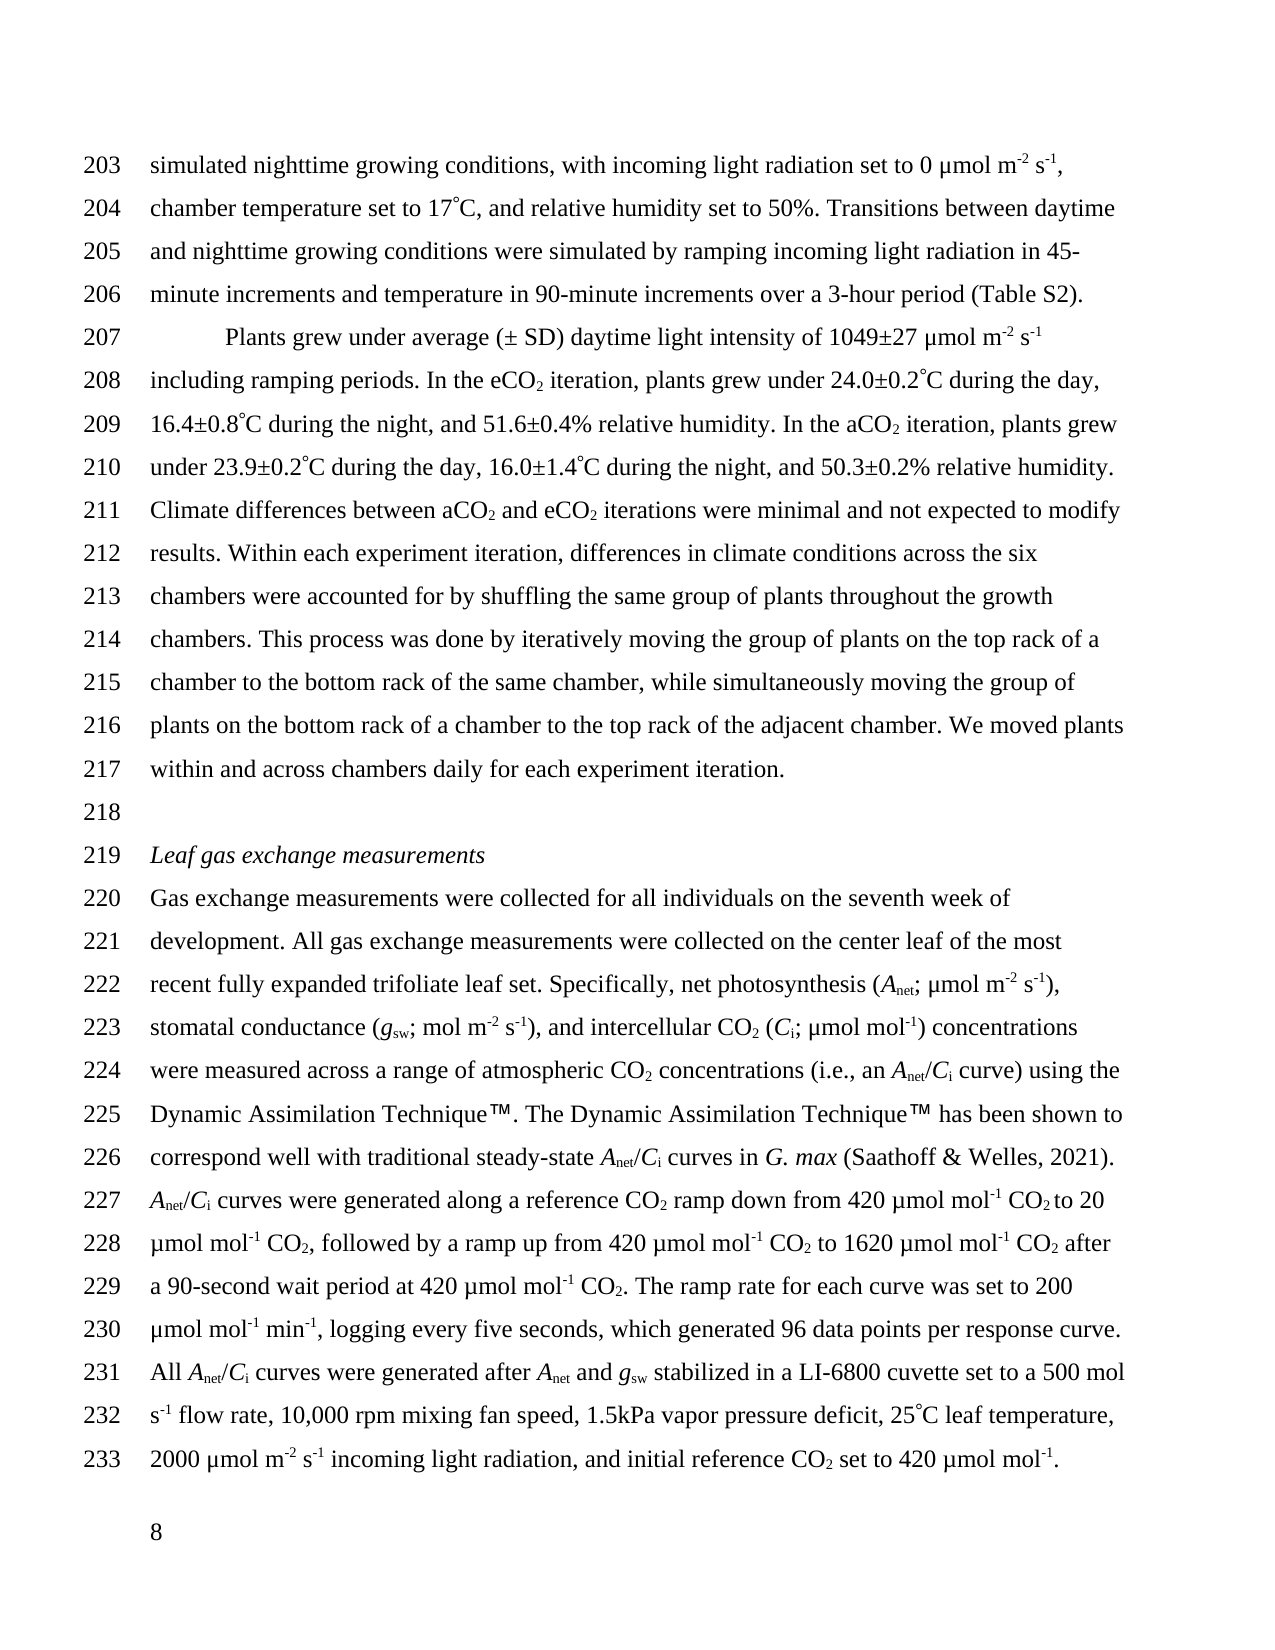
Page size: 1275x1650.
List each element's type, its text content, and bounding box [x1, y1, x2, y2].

text Plants grew under average (± SD) daytime light intensity of 1049±27 μmol m-2 s-1 including ramping periods. In the eCO2 iteration, plants grew under 24.0±0.2C during the day, 16.4±0.8C during the night, and 51.6±0.4% relative humidity. In the aCO2 iteration, plants grew under 23.9±0.2C during the day, 16.0±1.4C during the night, and 50.3±0.2% relative humidity. Climate differences between aCO2 and eCO2 iterations were minimal and not expected to modify results. Within each experiment iteration, differences in climate conditions across the six chambers were accounted for by shuffling the same group of plants throughout the growth chambers. This process was done by iteratively moving the group of plants on the top rack of a chamber to the bottom rack of the same chamber, while simultaneously moving the group of plants on the bottom rack of a chamber to the top rack of the adjacent chamber. We moved plants within and across chambers daily for each experiment iteration. [150, 322, 1125, 782]
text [150, 150, 1125, 308]
text Leaf gas exchange measurements [150, 840, 1125, 869]
text Gas exchange measurements were collected for all individuals on the seventh week of development. All gas exchange measurements were collected on the center leaf of the most recent fully expanded trifoliate leaf set. Specifically, net photosynthesis (Anet; μmol m-2 s-1), stomatal conductance (gsw; mol m-2 s-1), and intercellular CO2 (Ci; μmol mol-1) concentrations were measured across a range of atmospheric CO2 concentrations (i.e., an Anet/Ci curve) using the Dynamic Assimilation Technique. The Dynamic Assimilation Technique has been shown to correspond well with traditional steady-state Anet/Ci curves in G. max . Anet/Ci curves were generated along a reference CO2 ramp down from 420 µmol mol-1 CO2 to 20 µmol mol-1 CO2, followed by a ramp up from 420 µmol mol-1 CO2 to 1620 µmol mol-1 CO2 after a 90-second wait period at 420 µmol mol-1 CO2. The ramp rate for each curve was set to 200 μmol mol-1 min-1, logging every five seconds, which generated 96 data points per response curve. All Anet/Ci curves were generated after Anet and gsw stabilized in a LI-6800 cuvette set to a 500 mol s-1 flow rate, 10,000 rpm mixing fan speed, 1.5kPa vapor pressure deficit, 25C leaf temperature, 2000 μmol m-2 s-1 incoming light radiation, and initial reference CO2 set to 420 µmol mol-1. [150, 883, 1125, 1472]
